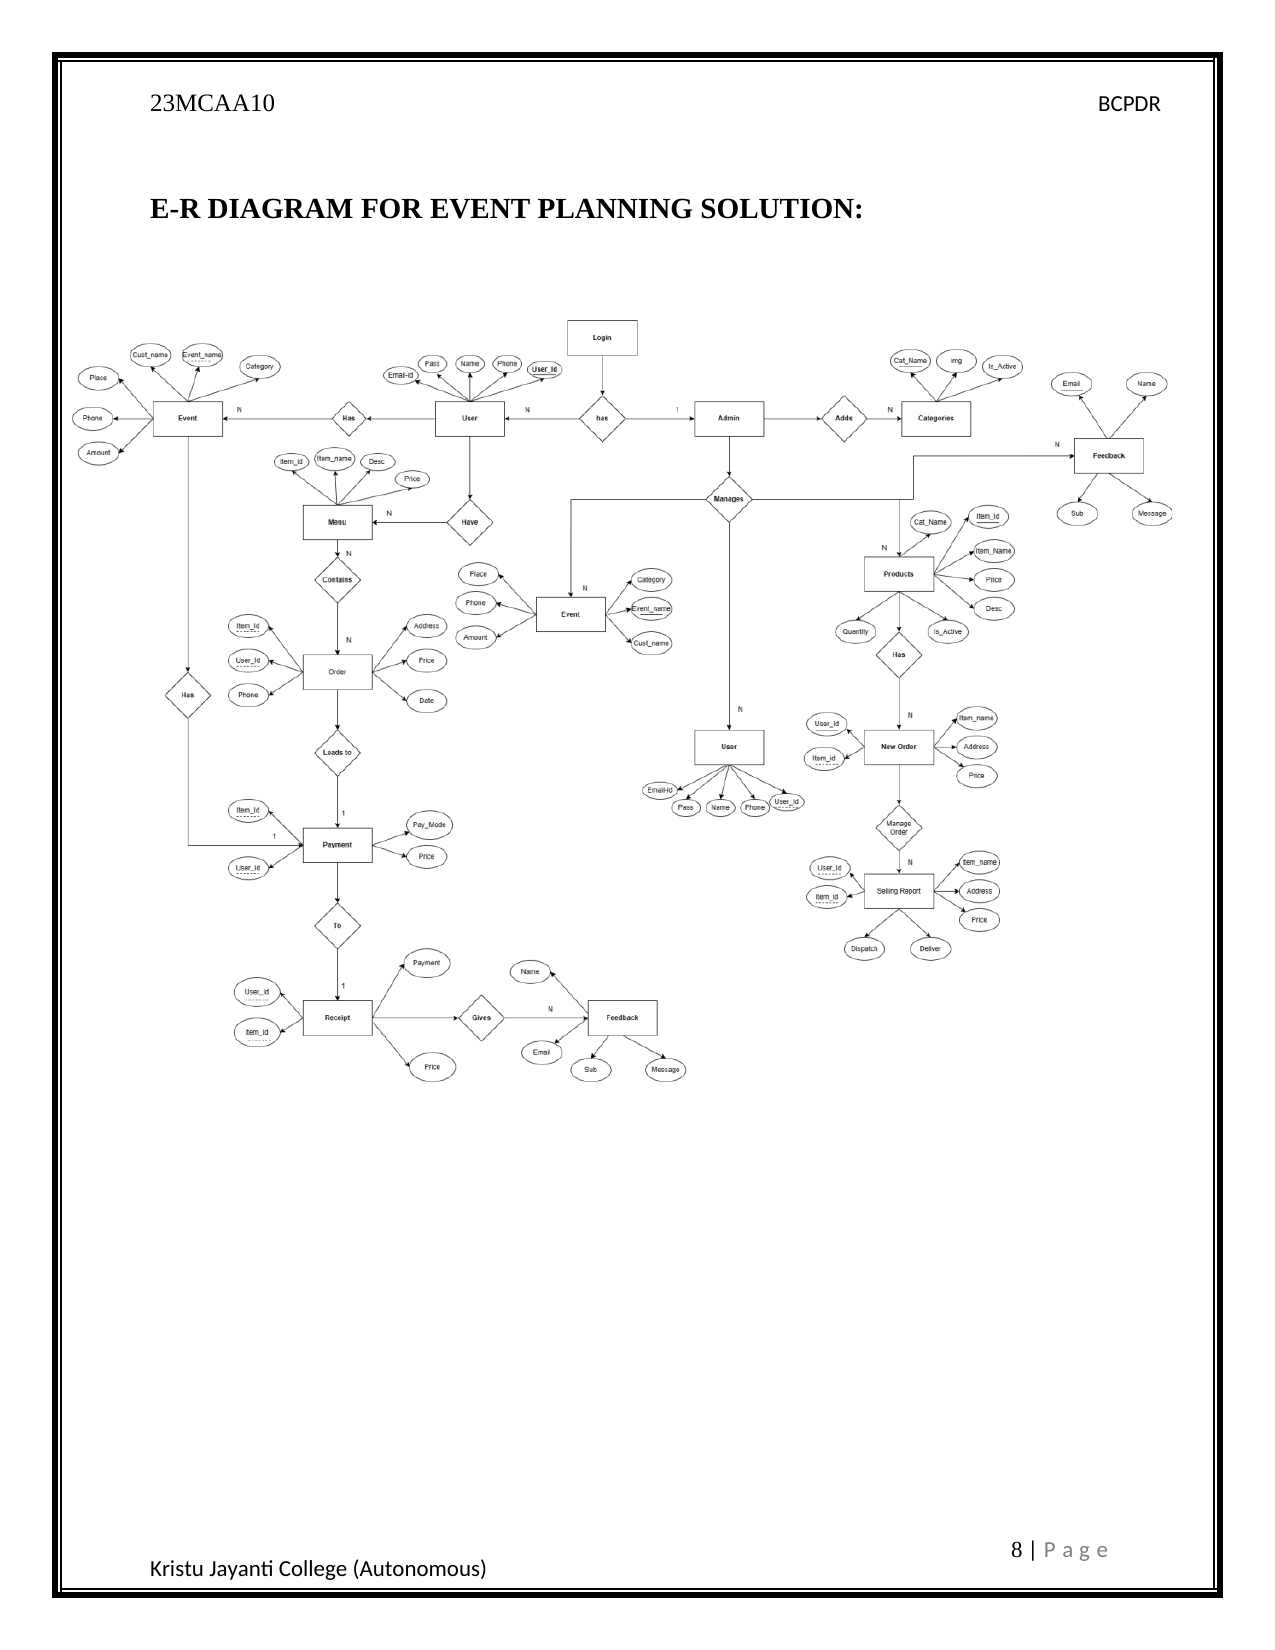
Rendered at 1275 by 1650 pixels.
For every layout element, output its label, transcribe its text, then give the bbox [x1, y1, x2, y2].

subtitle E-R DIAGRAM FOR EVENT PLANNING SOLUTION: [150, 191, 1210, 225]
picture [72, 320, 1173, 1082]
